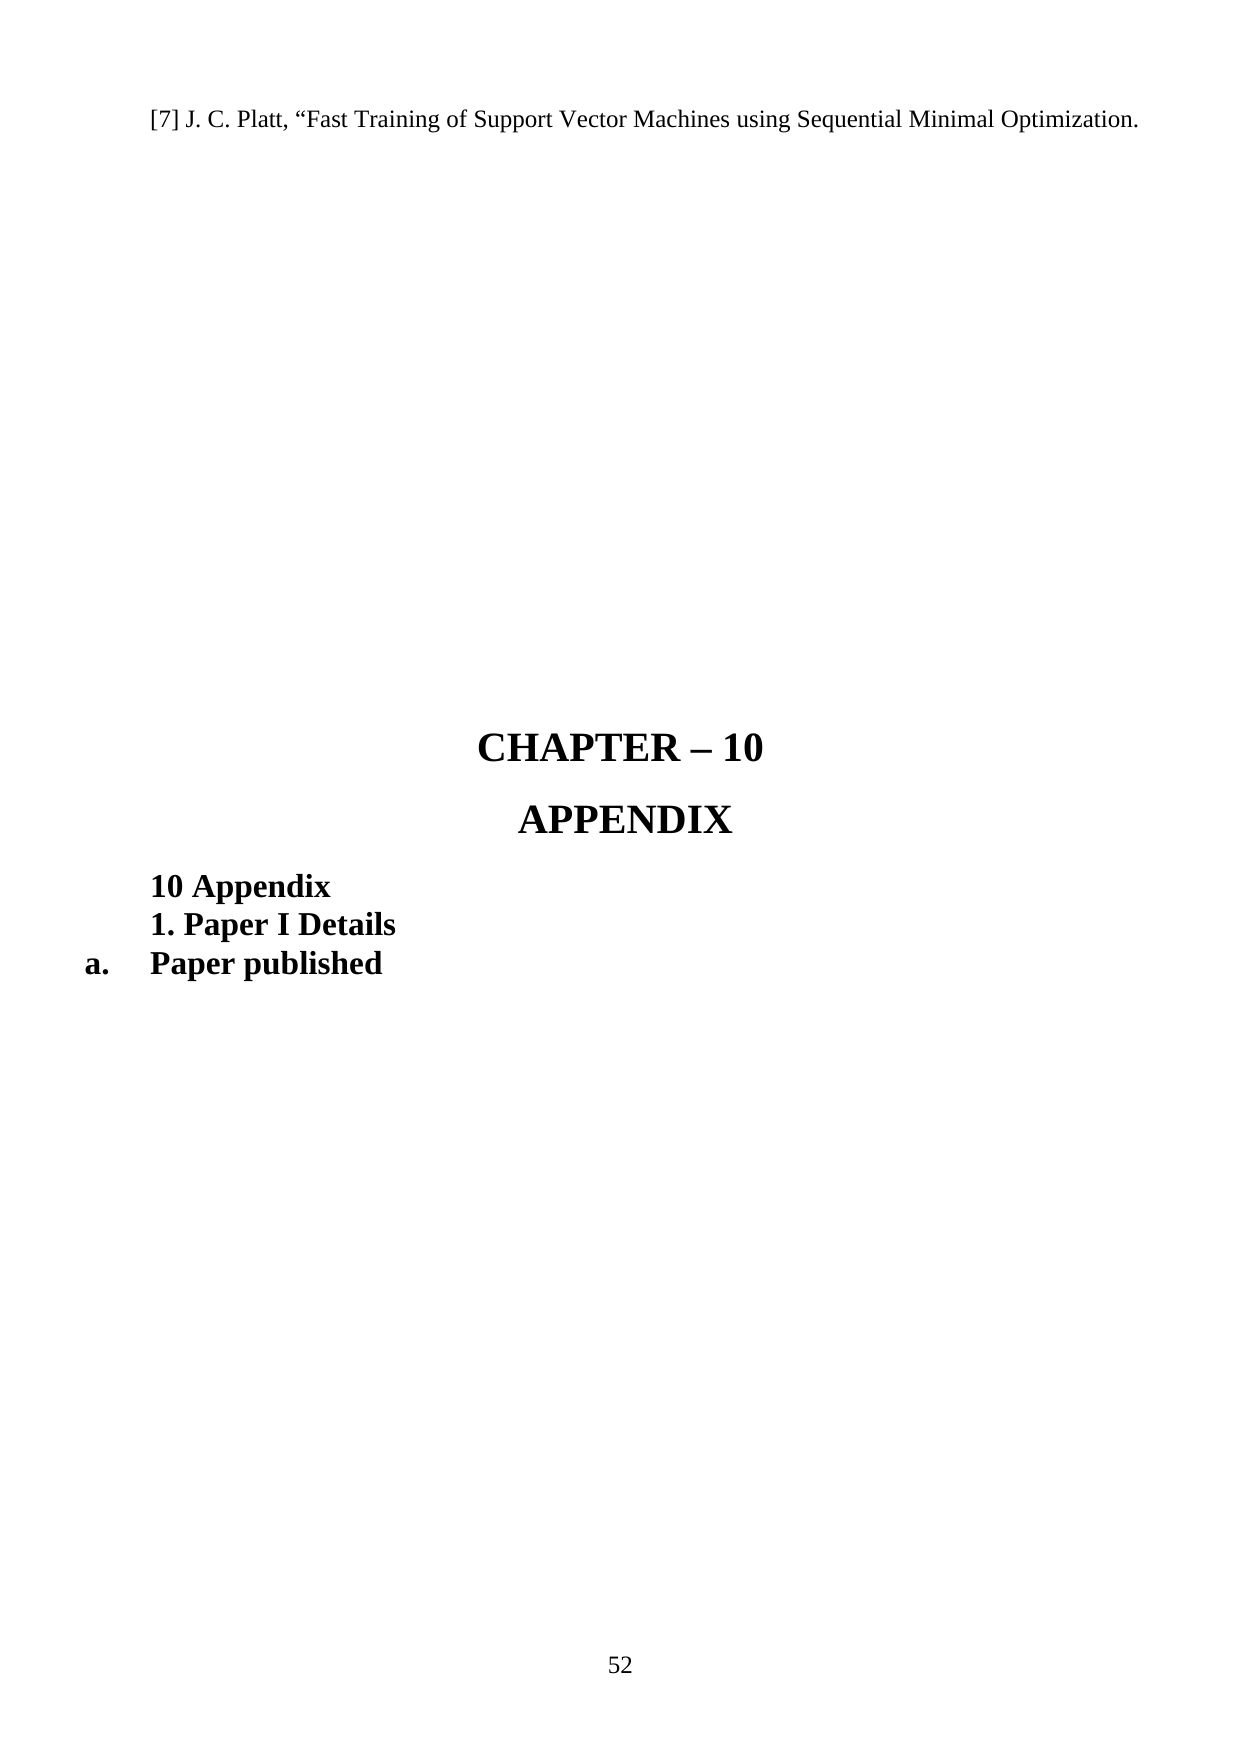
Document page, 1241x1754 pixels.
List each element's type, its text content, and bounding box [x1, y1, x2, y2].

text APPENDIX [75, 794, 1165, 842]
text 10 Appendix [150, 866, 1165, 904]
text CHAPTER – 10 [75, 722, 1165, 770]
list Paper published [75, 943, 1165, 981]
text [7] J. C. Platt, “Fast Training of Support Vector Machines using Sequential Minimal Optimization. [150, 104, 1165, 132]
text 1. Paper I Details [75, 904, 1165, 943]
